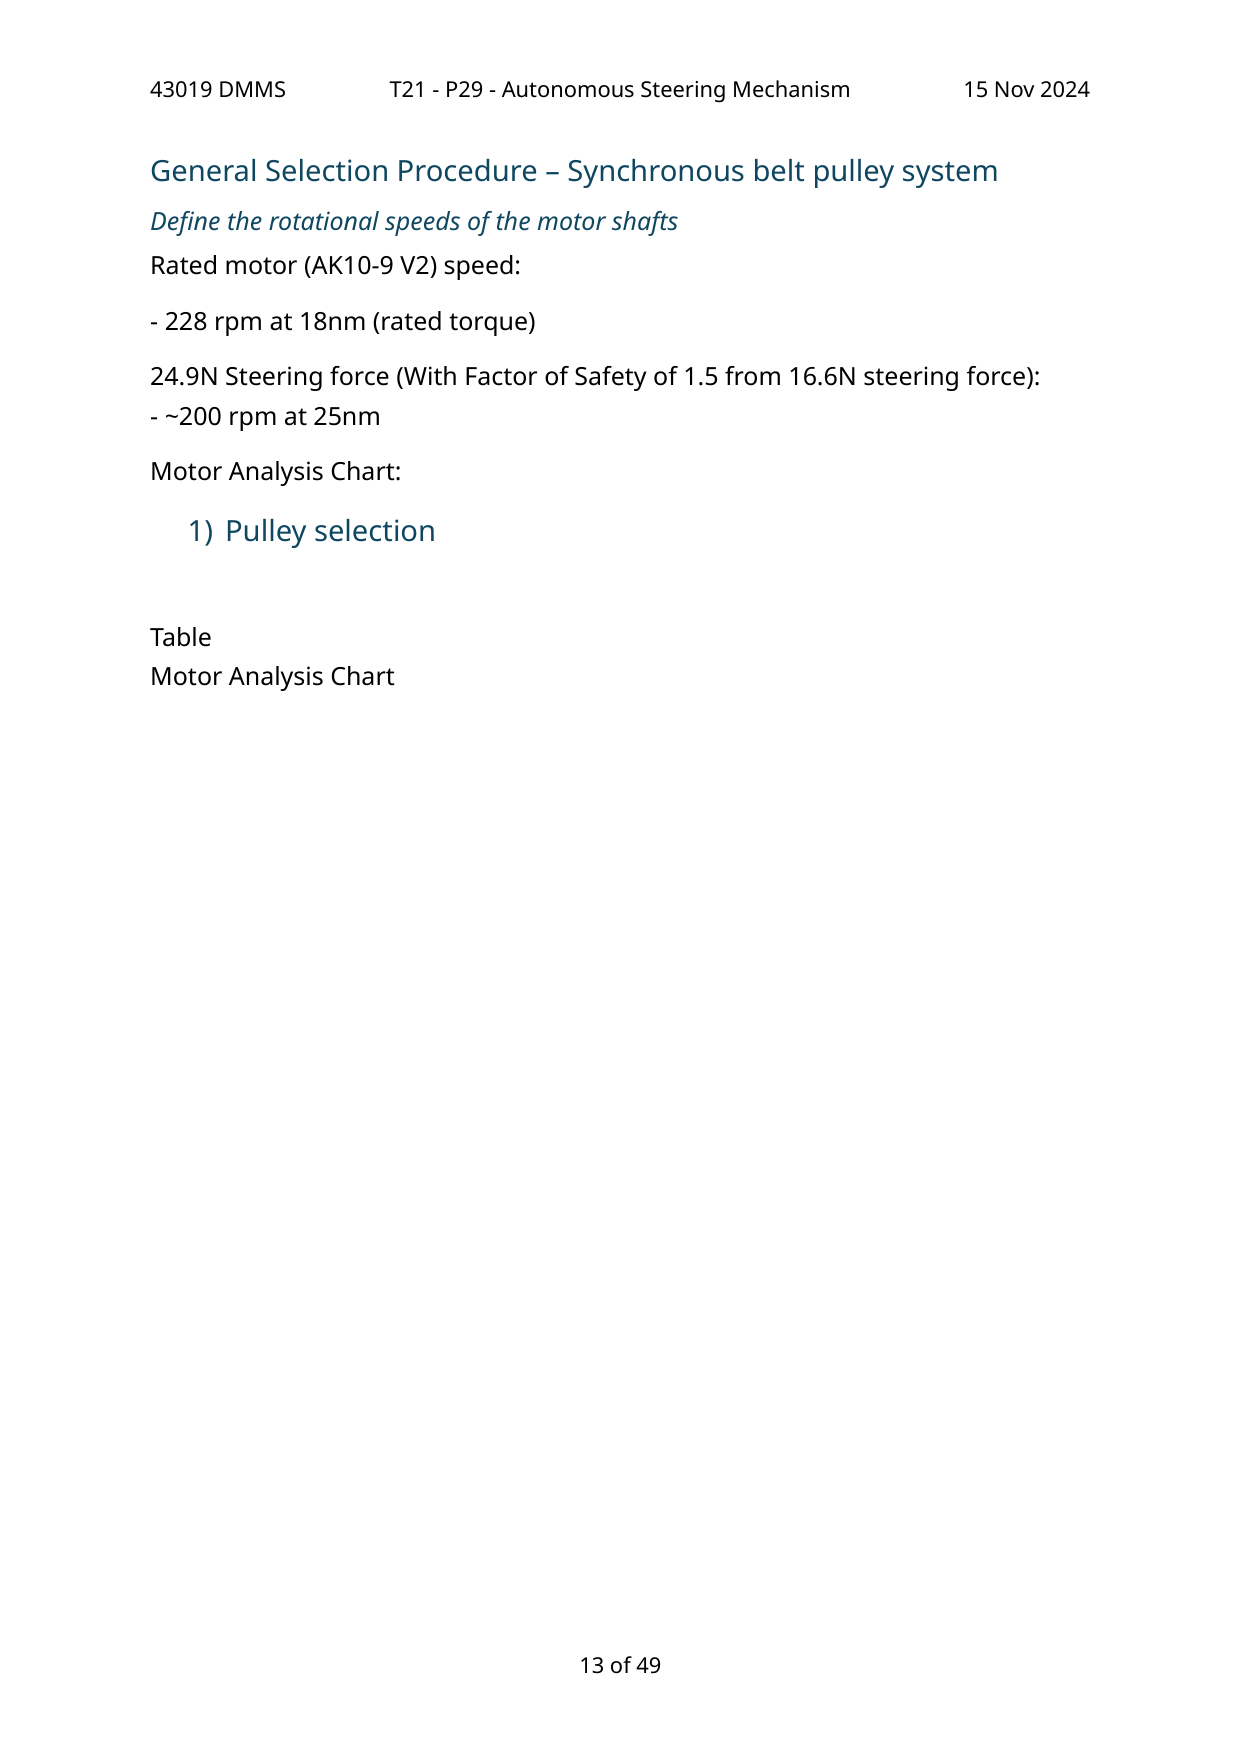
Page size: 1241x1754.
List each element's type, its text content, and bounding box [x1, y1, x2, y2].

subtitle Pulley selection [187, 510, 1090, 549]
subtitle General Selection Procedure – Synchronous belt pulley system [150, 150, 1090, 190]
text - 228 rpm at 18nm (rated torque) [150, 303, 1090, 337]
text Table Motor Analysis Chart [150, 619, 1090, 693]
text Motor Analysis Chart: [150, 454, 1090, 488]
text 24.9N Steering force (With Factor of Safety of 1.5 from 16.6N steering force): - ~200 rpm at 25nm [150, 359, 1090, 432]
text Rated motor (AK10-9 V2) speed: [150, 247, 1090, 281]
subtitle Define the rotational speeds of the motor shafts [150, 204, 1090, 238]
